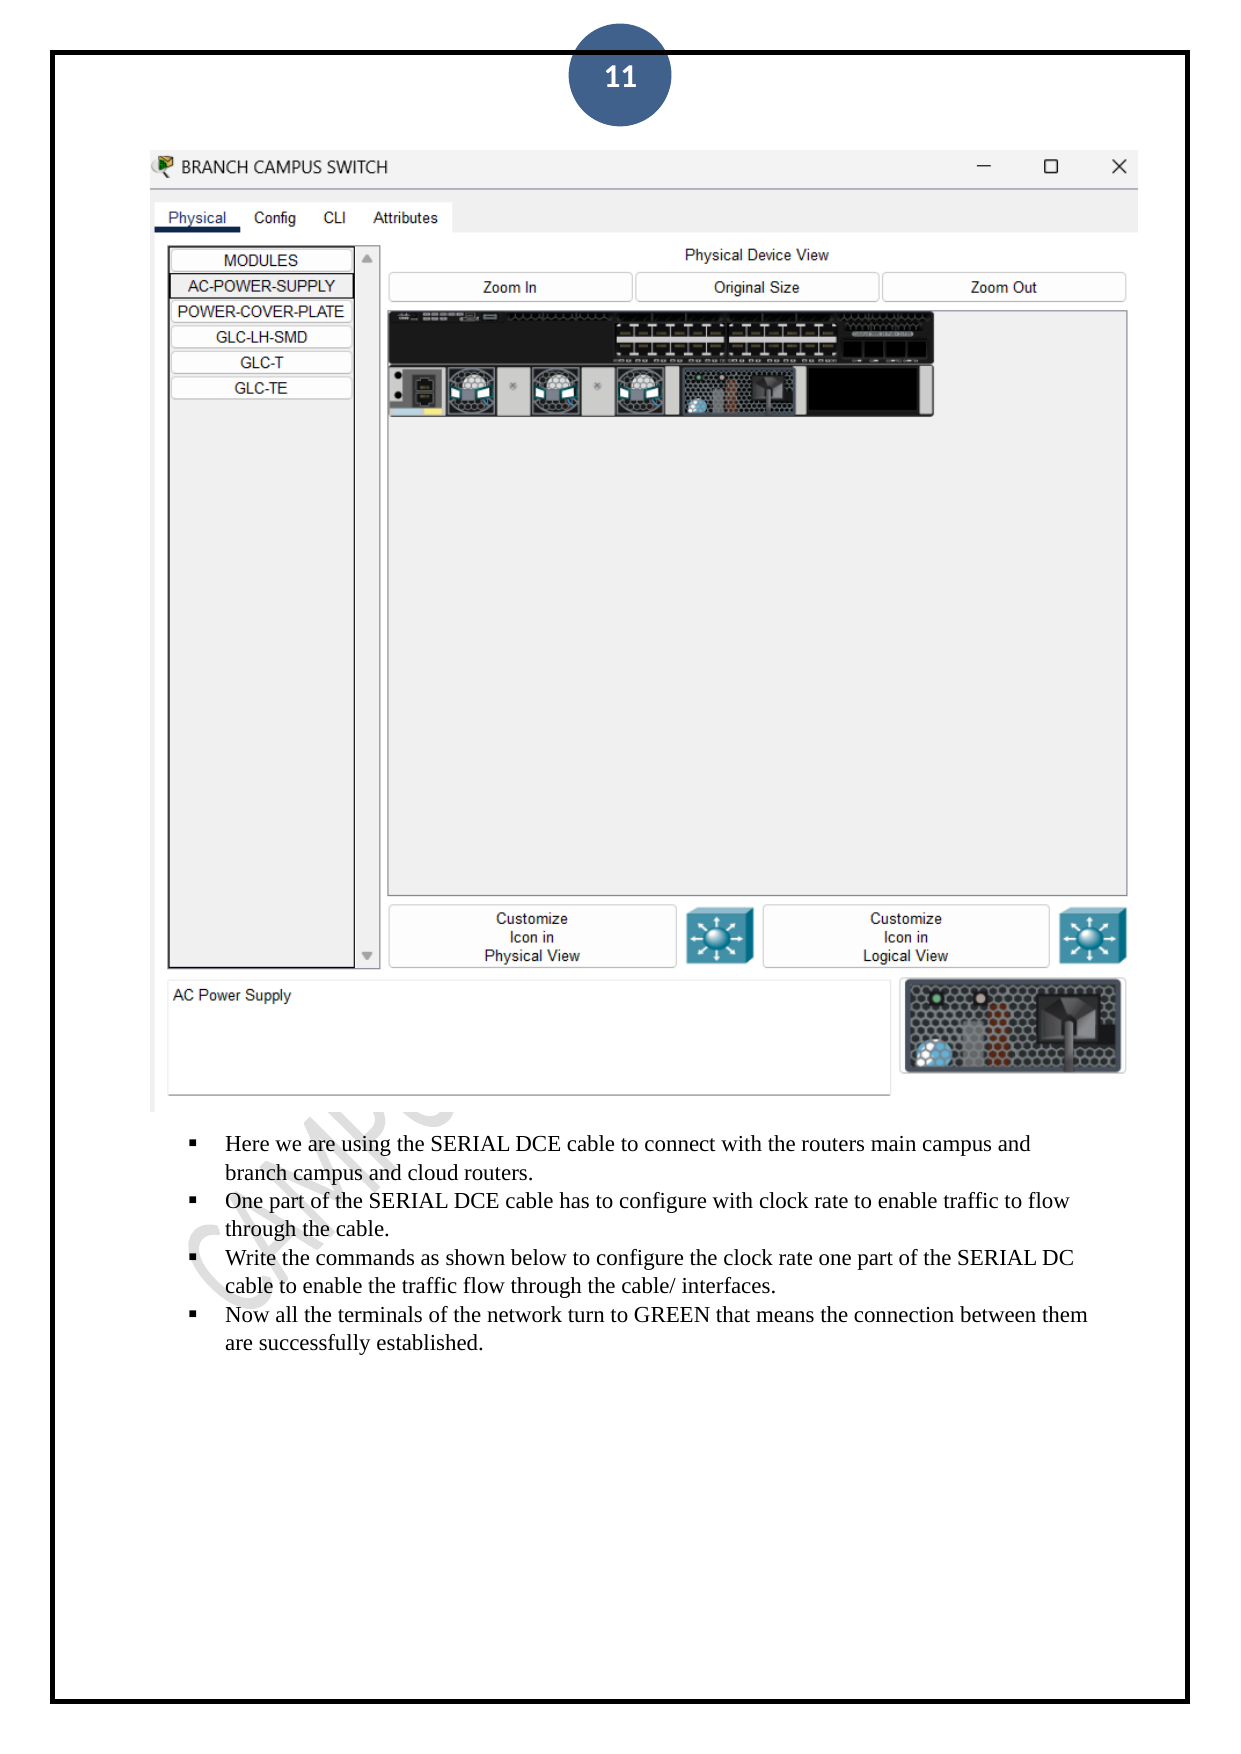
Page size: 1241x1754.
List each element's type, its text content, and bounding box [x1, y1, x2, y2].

list Write the commands as shown below to configure the clock rate one part of the SERIAL DC cable to enable the traffic flow through the cable/ interfaces. [187, 1244, 1090, 1299]
list Now all the terminals of the network turn to GREEN that means the connection between them are successfully established. [187, 1301, 1090, 1356]
list Here we are using the SERIAL DCE cable to connect with the routers main campus and branch campus and cloud routers. [187, 1130, 1090, 1185]
picture [150, 150, 1138, 1112]
list One part of the SERIAL DCE cable has to configure with clock rate to enable traffic to flow through the cable. [187, 1187, 1090, 1242]
